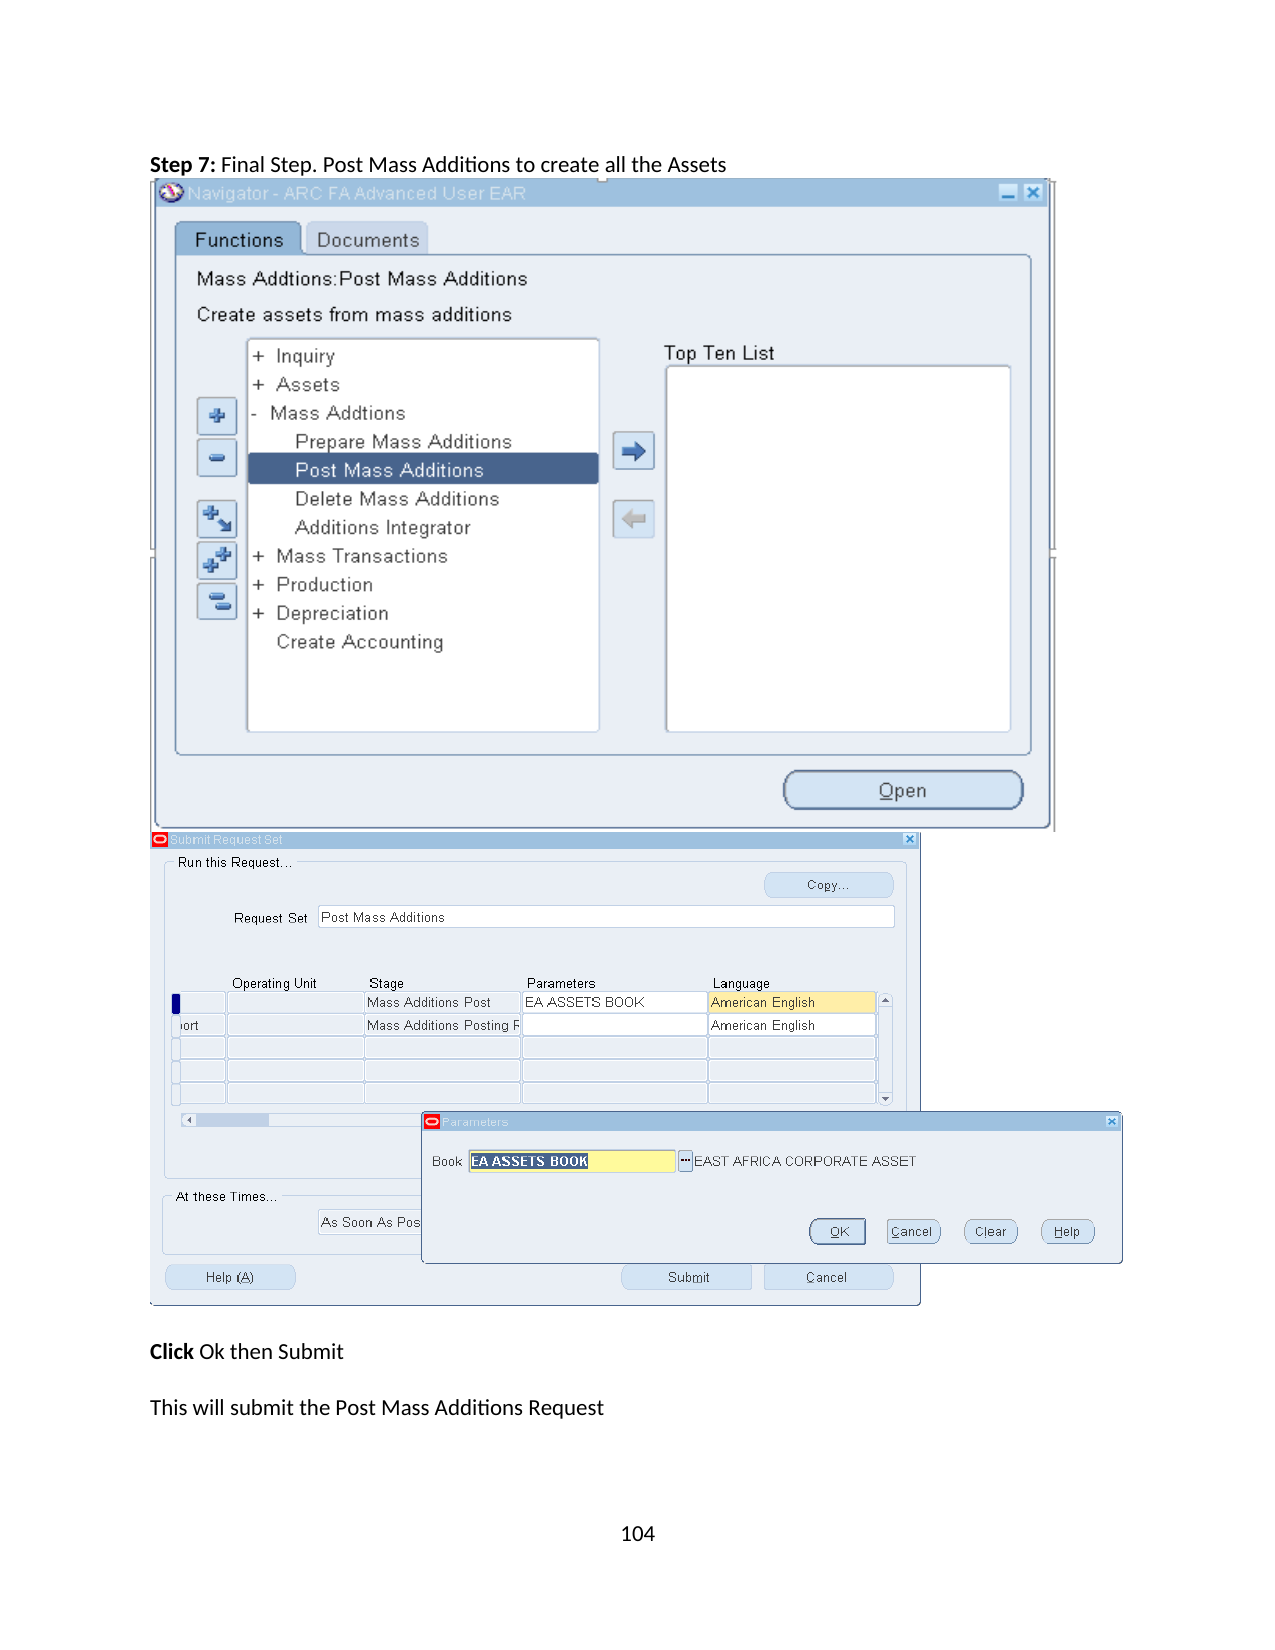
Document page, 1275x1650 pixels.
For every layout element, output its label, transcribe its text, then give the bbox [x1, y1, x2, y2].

text This will submit the Post Mass Additions Request [150, 1393, 1125, 1421]
text Step 7: Final Step. Post Mass Additions to create all the Assets [150, 150, 1125, 178]
picture [150, 178, 1125, 1337]
text Click Ok then Submit [150, 1337, 1125, 1365]
